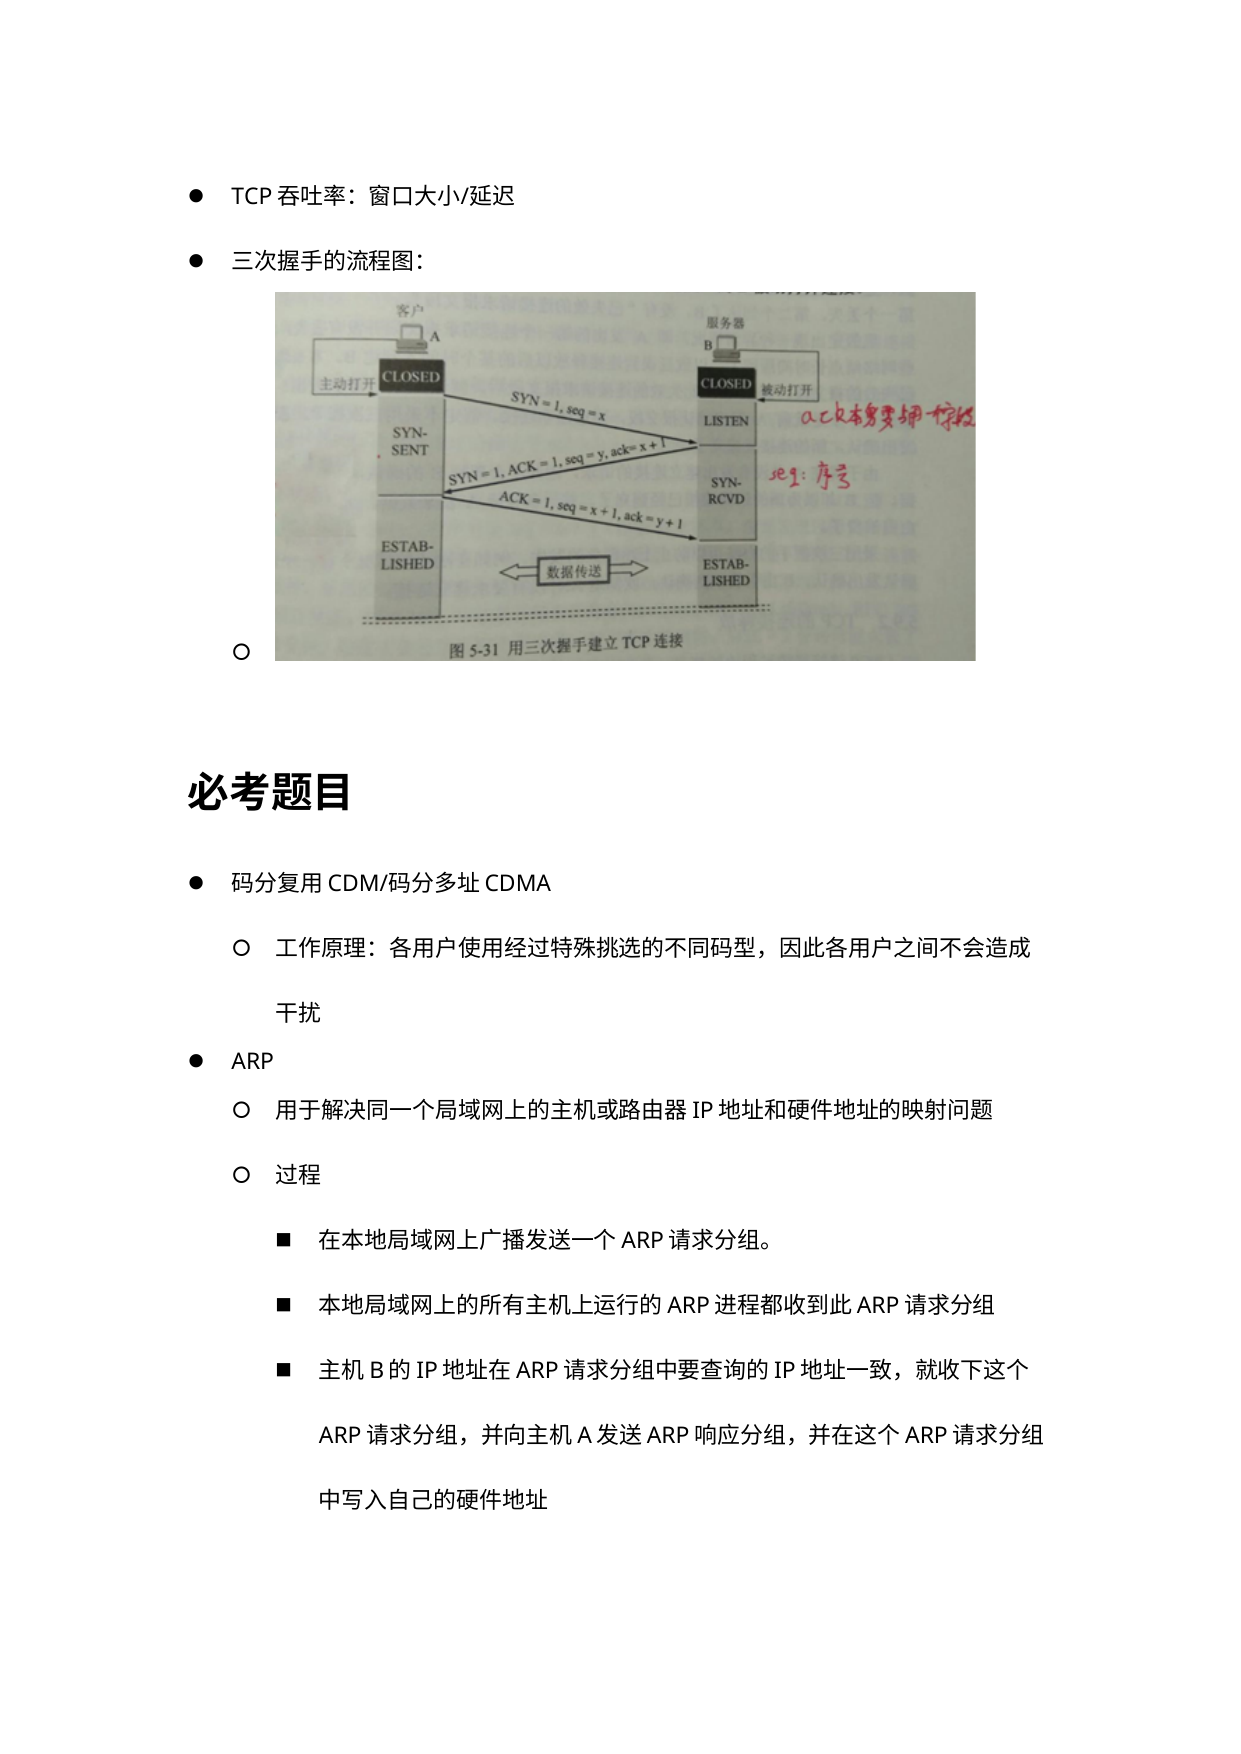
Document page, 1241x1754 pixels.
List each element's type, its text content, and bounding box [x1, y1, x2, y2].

list 主机B的IP地址在ARP请求分组中要查询的IP地址一致，就收下这个ARP请求分组，并向主机A发送ARP响应分组，并在这个ARP请求分组中写入自己的硬件地址 [275, 1337, 1053, 1532]
list 在本地局域网上广播发送一个ARP请求分组。 [275, 1207, 1053, 1272]
text 必考题目 [187, 757, 1053, 822]
list 工作原理：各用户使用经过特殊挑选的不同码型，因此各用户之间不会造成干扰 [231, 914, 1053, 1044]
picture [275, 292, 976, 661]
list ARP [187, 1044, 1053, 1077]
list 本地局域网上的所有主机上运行的ARP进程都收到此ARP请求分组 [275, 1272, 1053, 1337]
list 三次握手的流程图： [187, 227, 1053, 292]
list TCP吞吐率：窗口大小/延迟 [187, 162, 1053, 227]
list 过程 [231, 1142, 1053, 1207]
list 用于解决同一个局域网上的主机或路由器IP地址和硬件地址的映射问题 [231, 1077, 1053, 1142]
list 码分复用CDM/码分多址CDMA [187, 849, 1053, 914]
